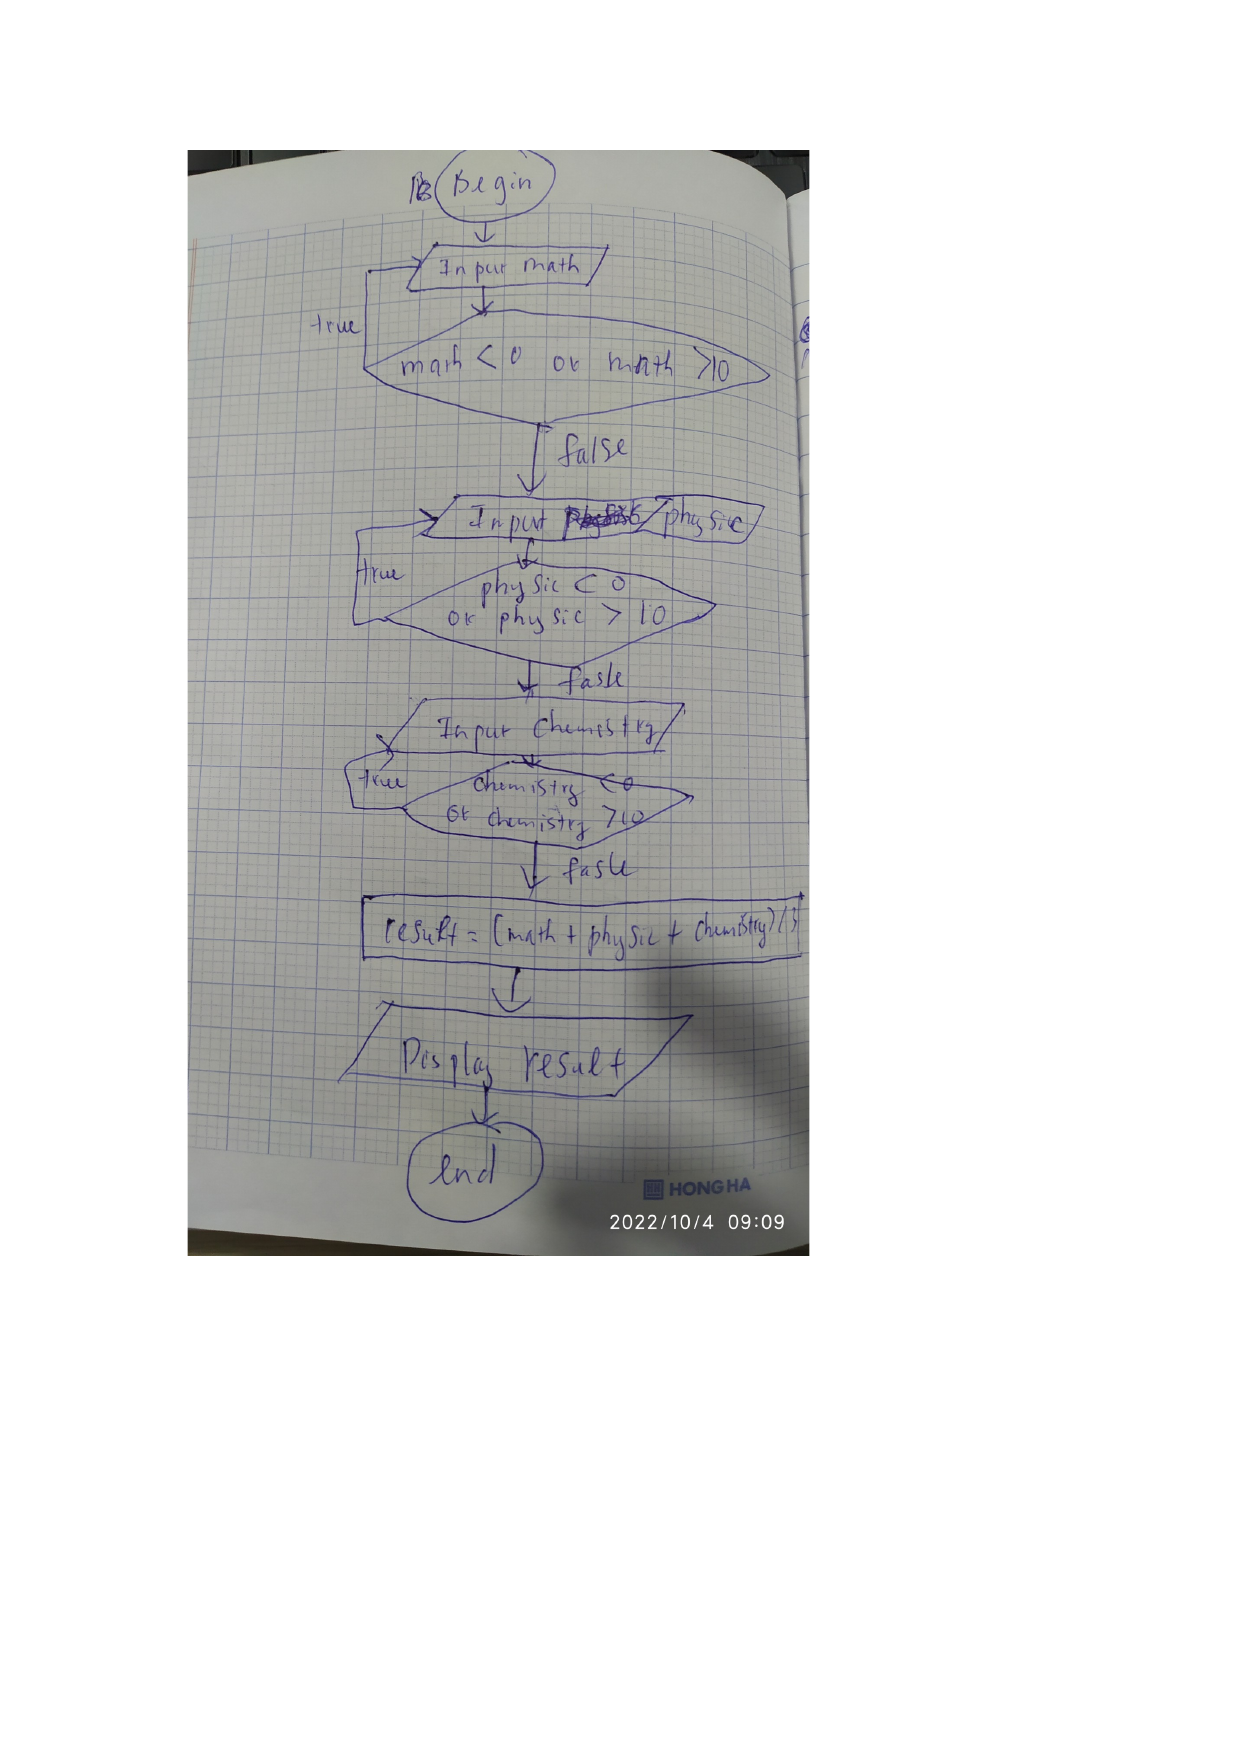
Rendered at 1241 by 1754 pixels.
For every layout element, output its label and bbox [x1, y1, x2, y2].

picture [187, 150, 810, 1256]
